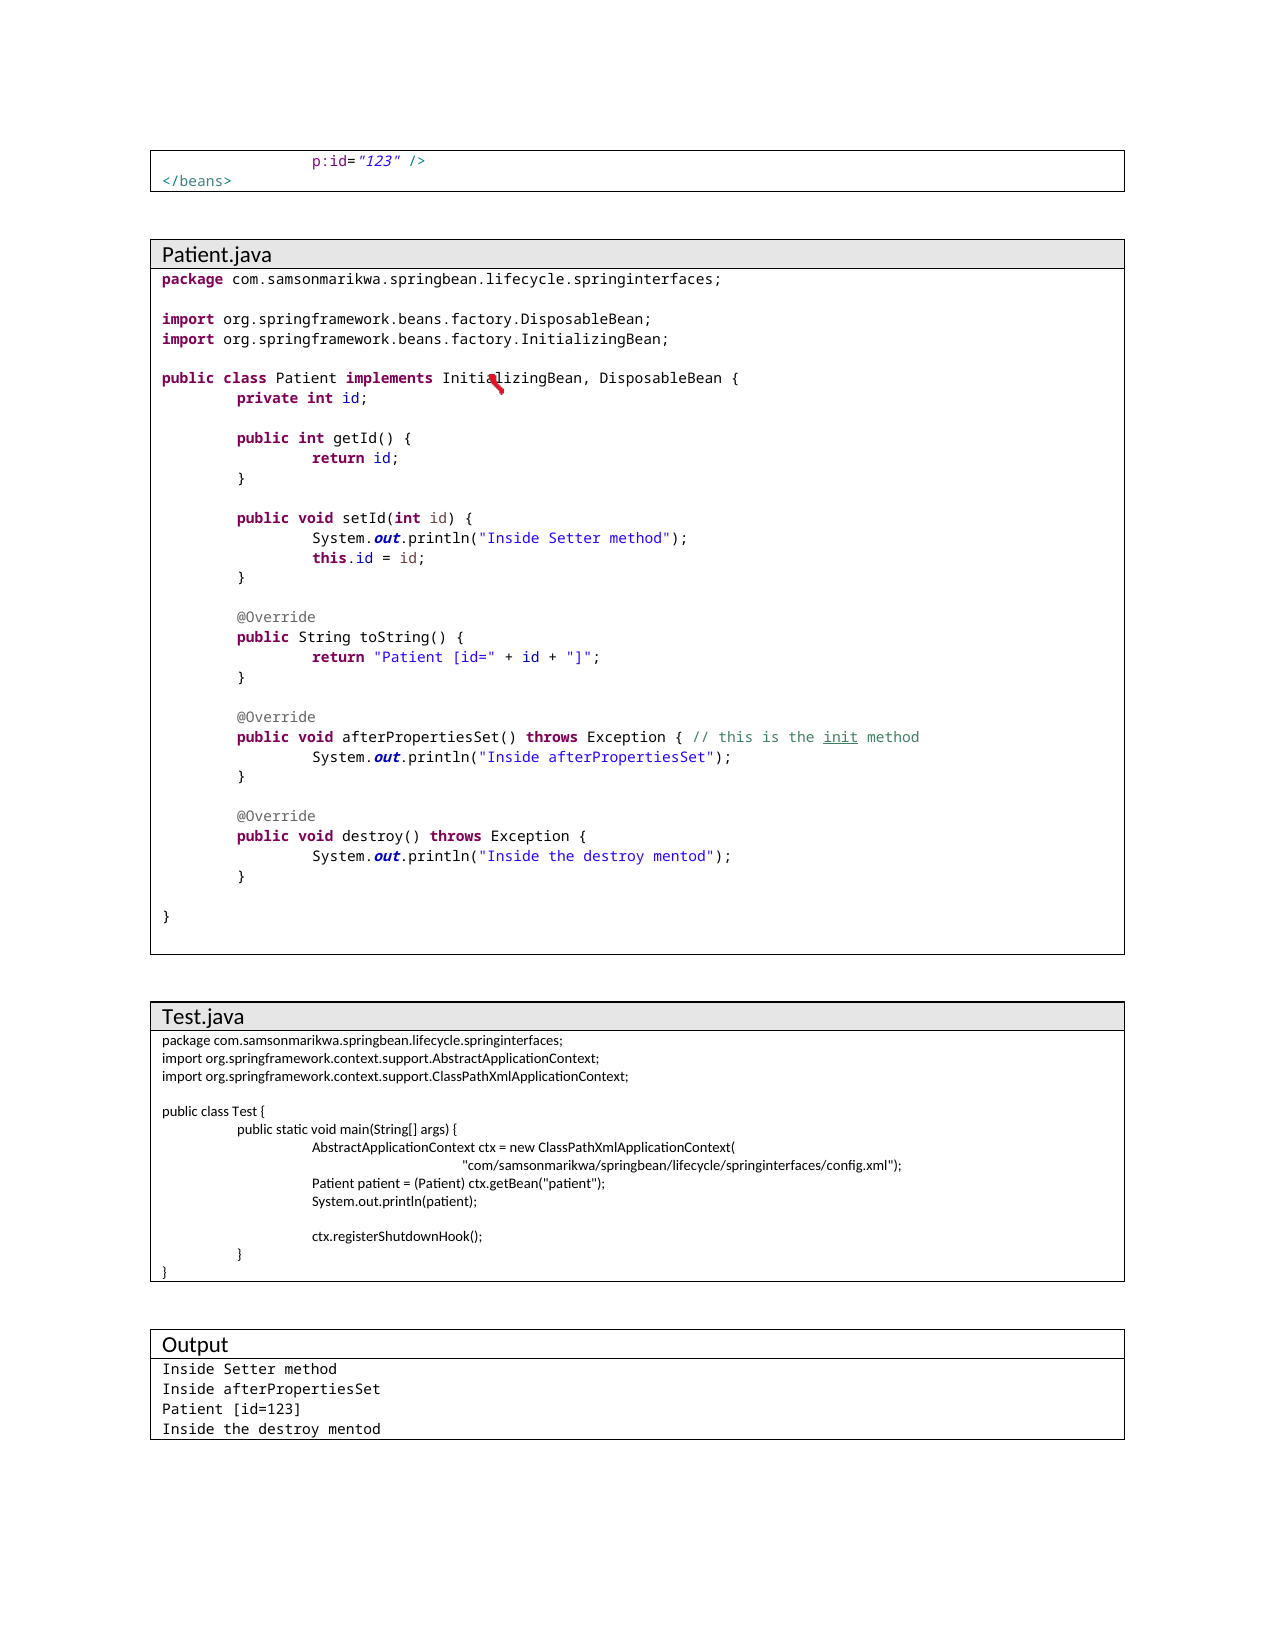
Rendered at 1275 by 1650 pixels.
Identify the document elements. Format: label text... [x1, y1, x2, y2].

table_header Output [151, 1330, 1124, 1358]
table_header Patient.java [151, 240, 1124, 268]
table_cell package com.samsonmarikwa.springbean.lifecycle.springinterfaces; import org.springframework.context.support.AbstractApplicationContext; import org.springframework.context.support.ClassPathXmlApplicationContext; public class Test { public static void main(String[] args) { AbstractApplicationContext ctx = new ClassPathXmlApplicationContext( "com/samsonmarikwa/springbean/lifecycle/springinterfaces/config.xml"); Patient patient = (Patient) ctx.getBean("patient"); System.out.println(patient); ctx.registerShutdownHook(); } } [151, 1031, 1124, 1281]
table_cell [151, 151, 1124, 191]
picture [489, 374, 504, 395]
table_cell package com.samsonmarikwa.springbean.lifecycle.springinterfaces; import org.springframework.beans.factory.DisposableBean; import org.springframework.beans.factory.InitializingBean; public class Patient implements InitializingBean, DisposableBean { private int id; public int getId() { return id; } public void setId(int id) { System.out.println("Inside Setter method"); this.id = id; } @Override public String toString() { return "Patient [id=" + id + "]"; } @Override public void afterPropertiesSet() throws Exception { // this is the init method System.out.println("Inside afterPropertiesSet"); } @Override public void destroy() throws Exception { System.out.println("Inside the destroy mentod"); } } [151, 269, 1124, 953]
table_cell Inside Setter method Inside afterPropertiesSet Patient [id=123] Inside the destroy mentod [151, 1359, 1124, 1438]
table_header Test.java [151, 1003, 1124, 1030]
